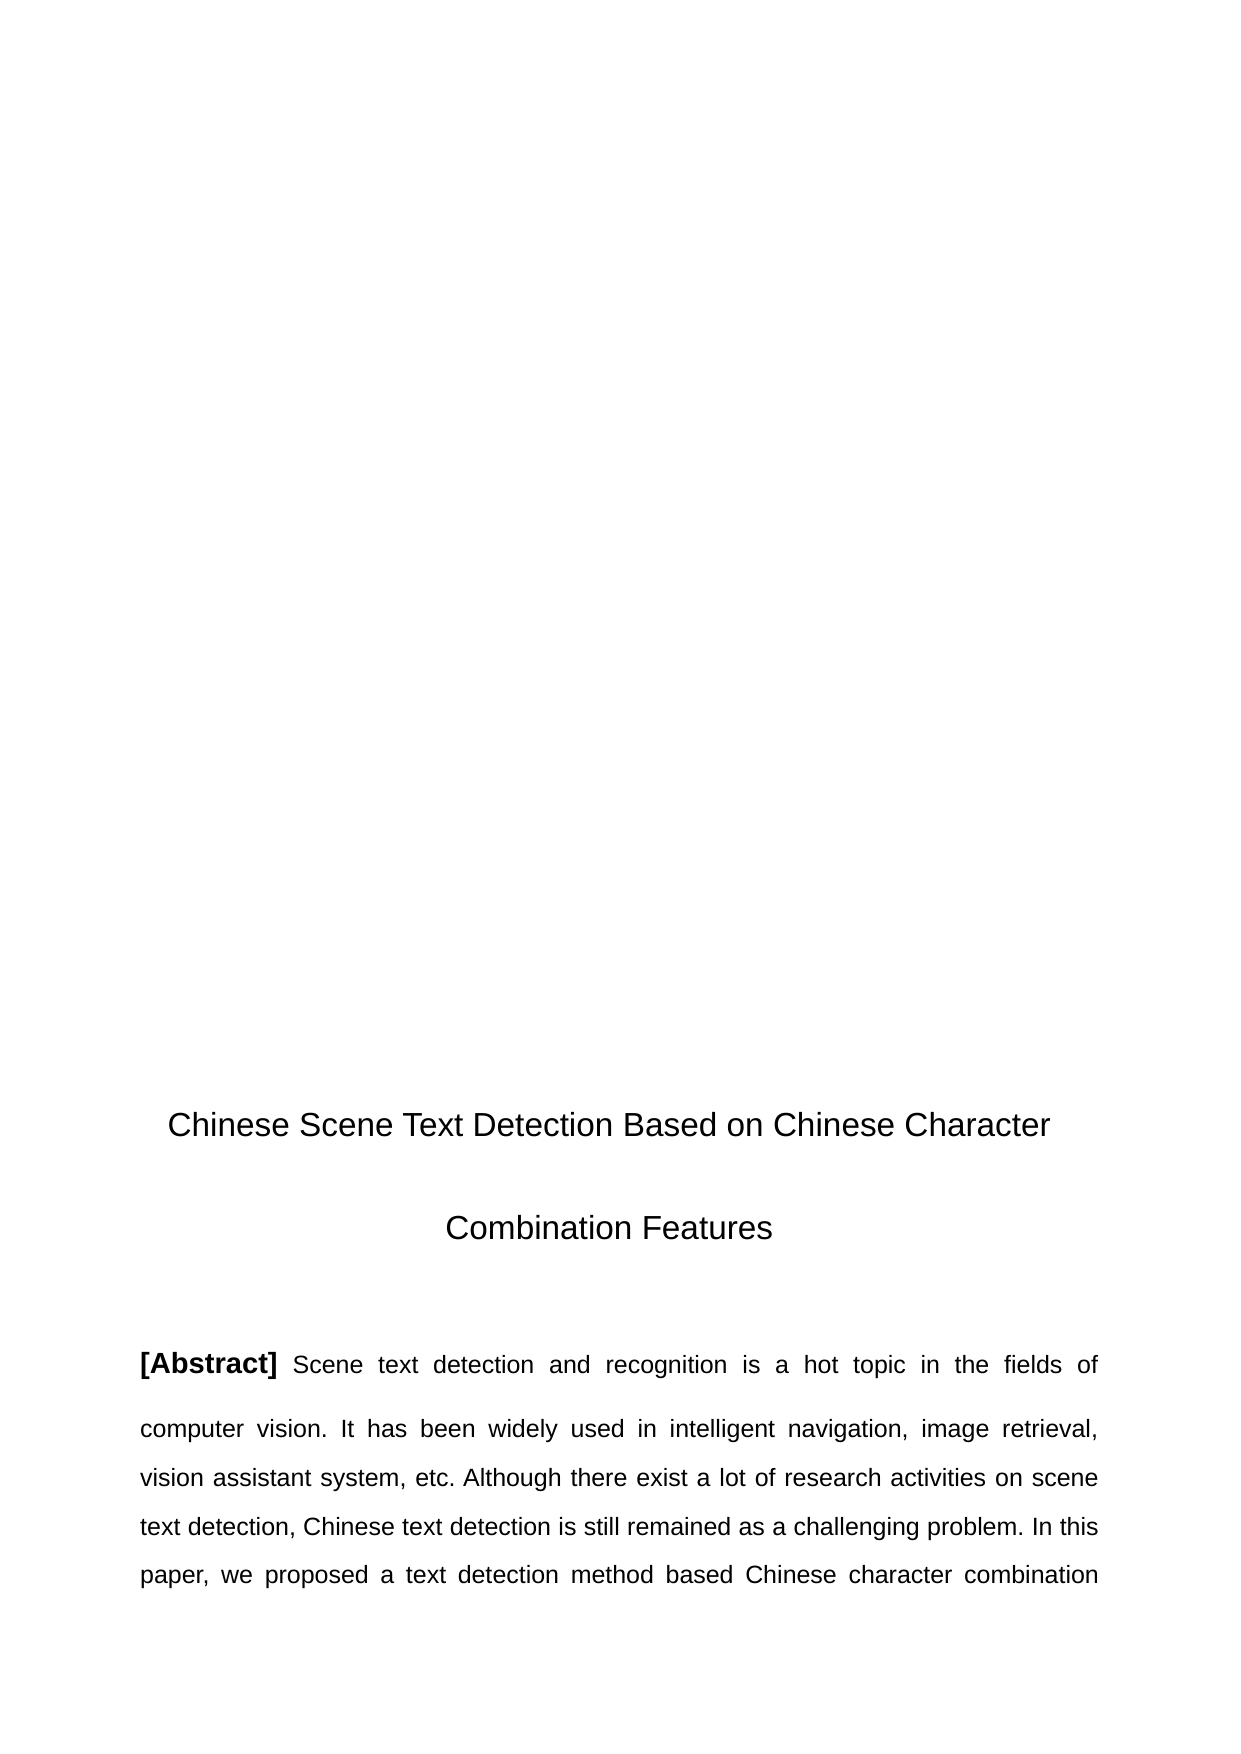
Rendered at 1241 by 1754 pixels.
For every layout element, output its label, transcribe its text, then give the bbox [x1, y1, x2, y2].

text Chinese Scene Text Detection Based on Chinese Character [118, 1091, 1100, 1156]
text Combination Features [118, 1195, 1100, 1260]
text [140, 1331, 1100, 1591]
